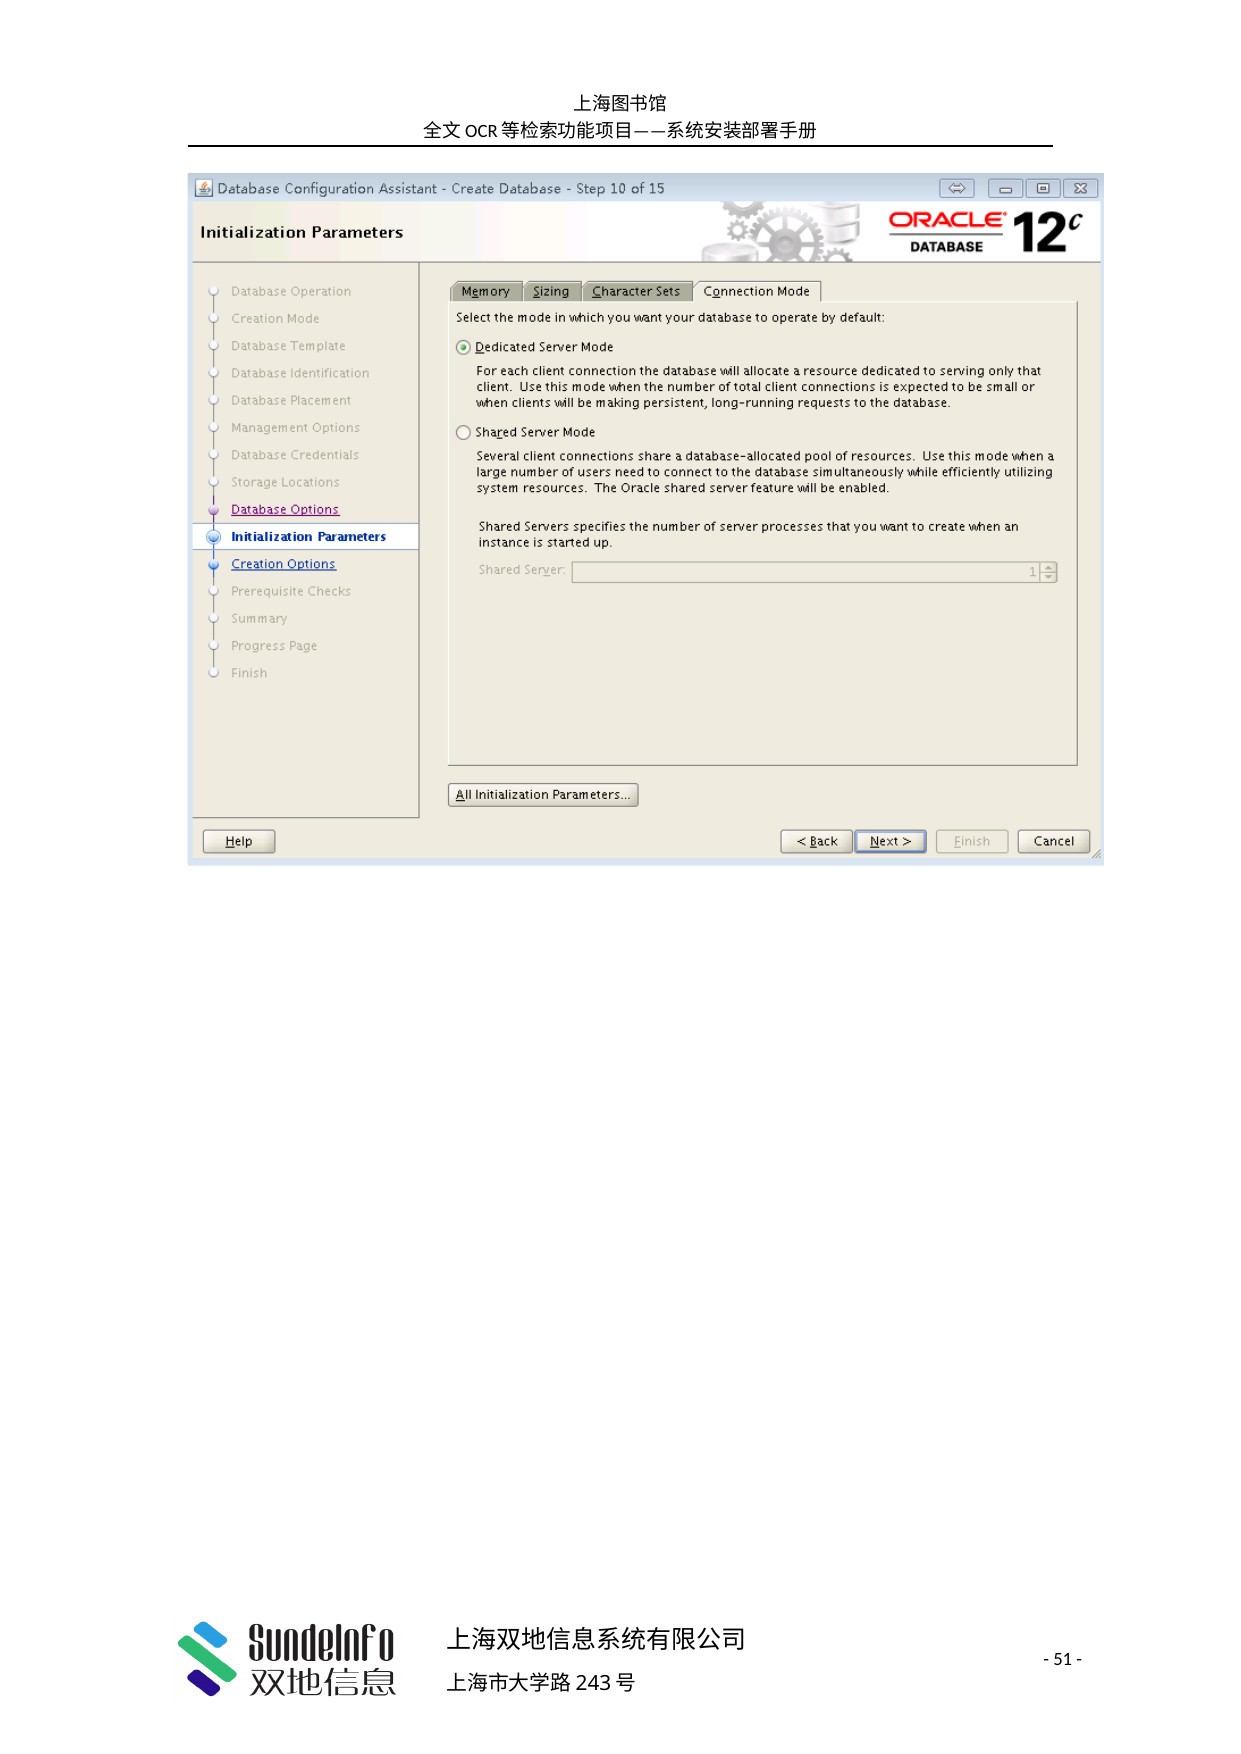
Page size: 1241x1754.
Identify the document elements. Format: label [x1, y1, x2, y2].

picture [172, 1615, 403, 1702]
picture [187, 173, 1104, 866]
